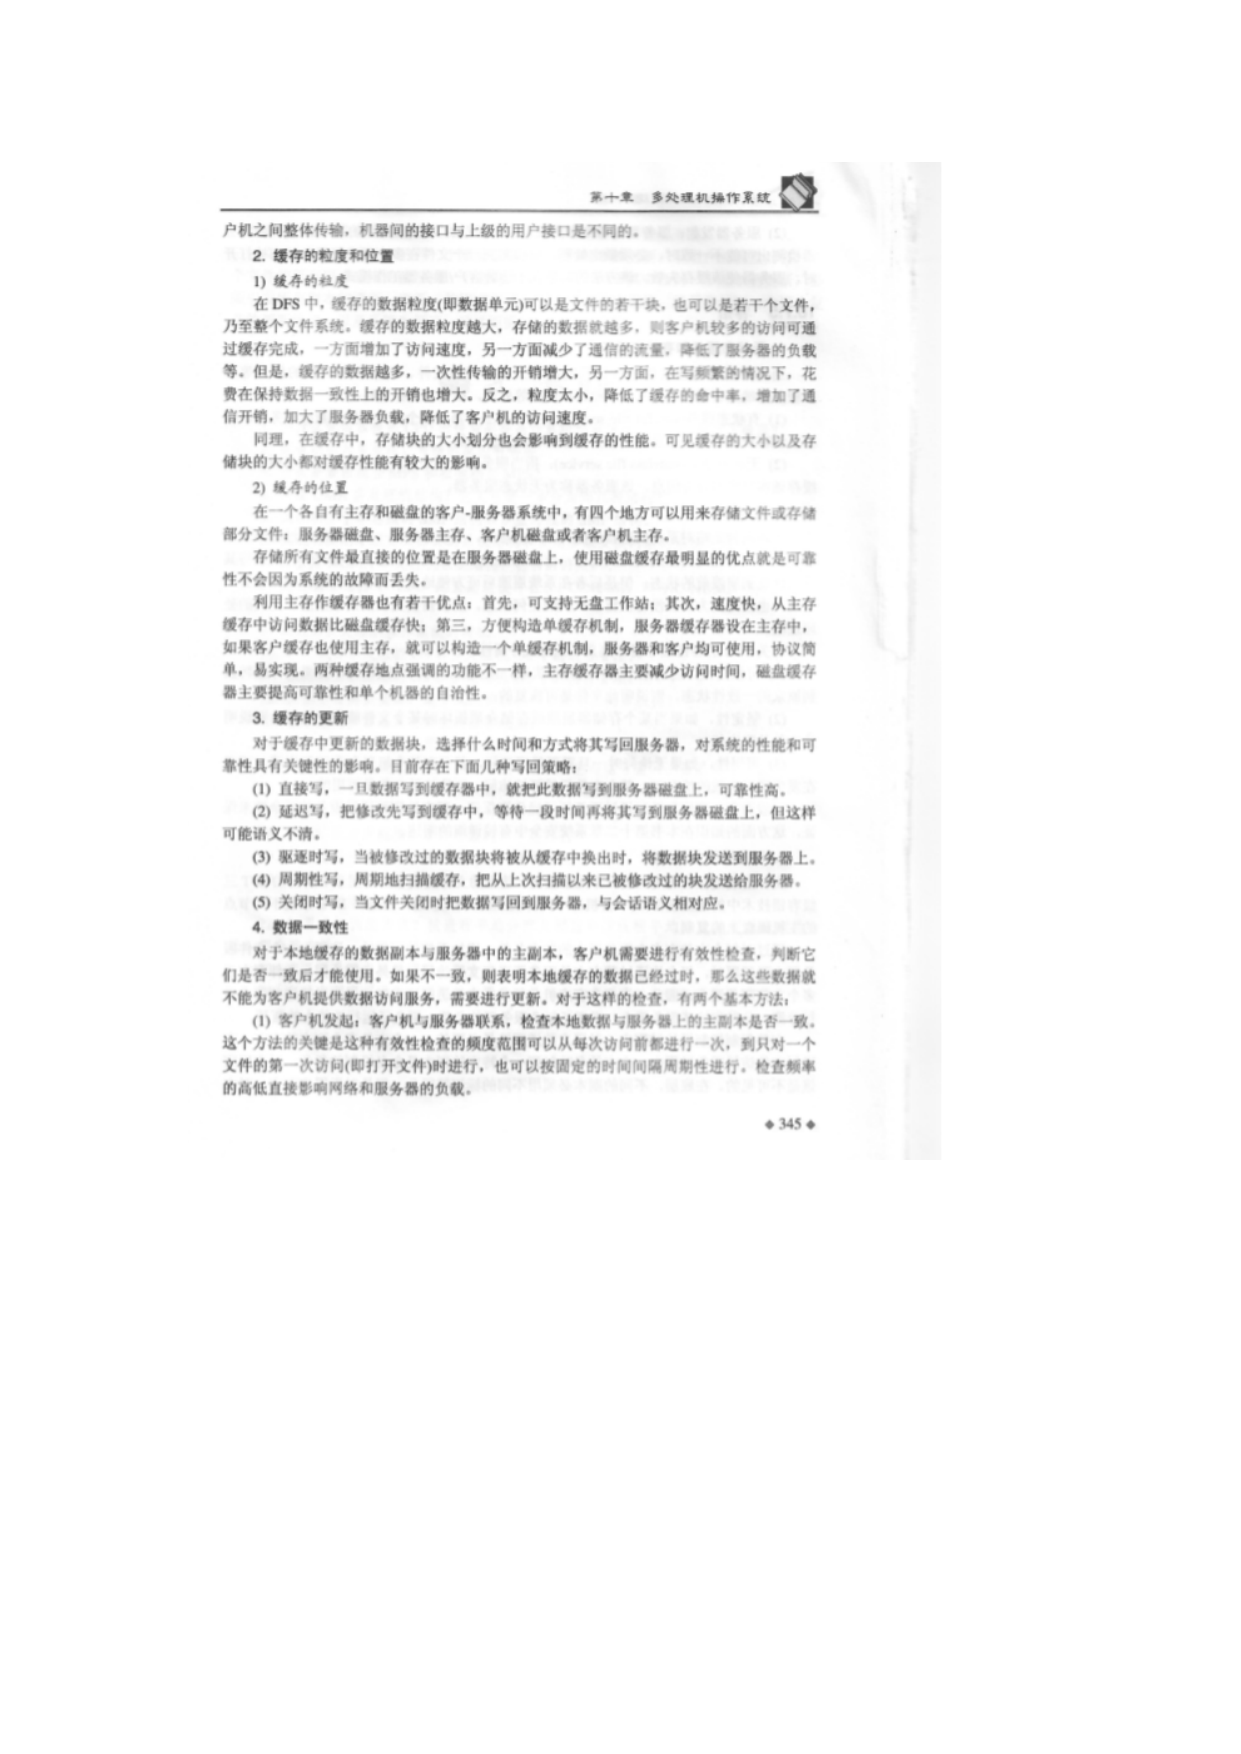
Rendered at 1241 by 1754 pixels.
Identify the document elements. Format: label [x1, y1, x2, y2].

picture [187, 162, 942, 1160]
